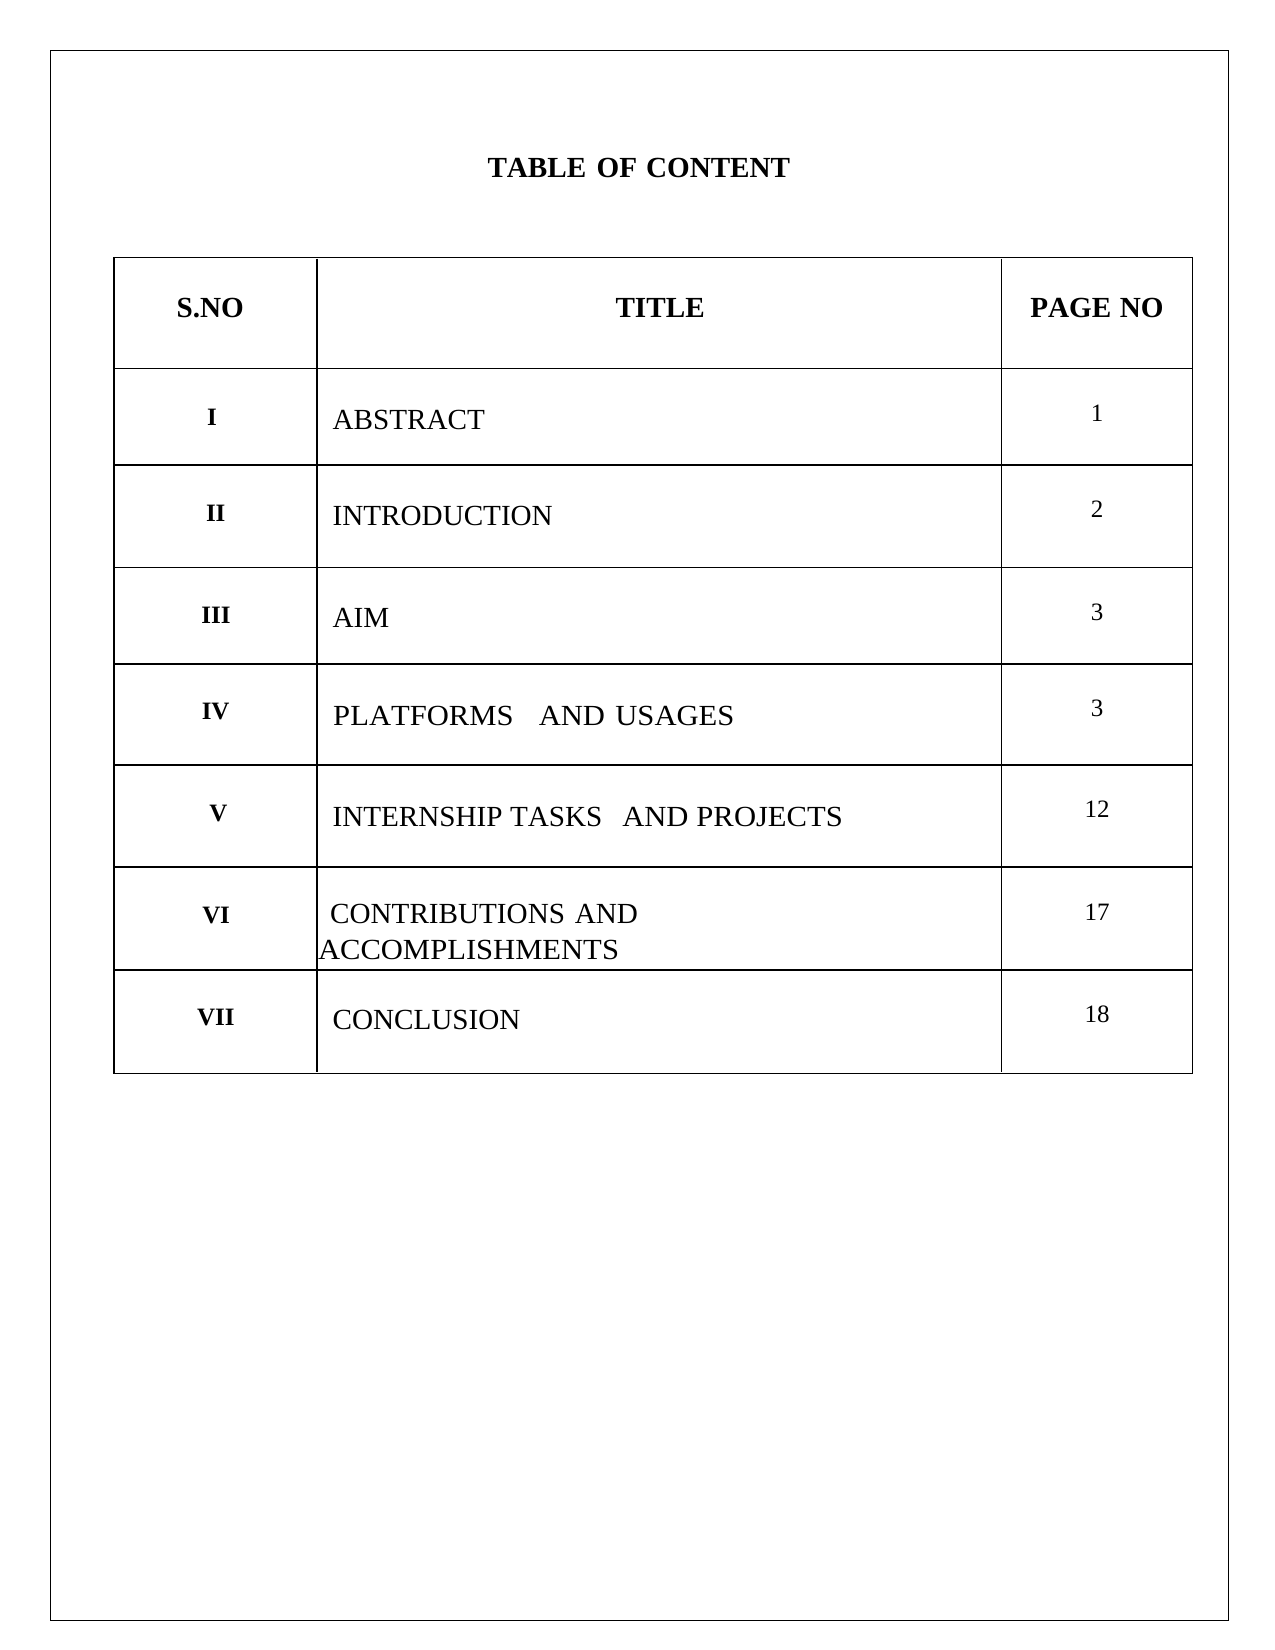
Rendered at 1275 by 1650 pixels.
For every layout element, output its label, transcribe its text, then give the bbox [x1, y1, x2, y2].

table_cell INTERNSHIP TASKS AND PROJECTS [318, 766, 1001, 866]
table_cell 2 [1002, 466, 1192, 567]
table_cell CONTRIBUTIONS AND ACCOMPLISHMENTS [318, 868, 1001, 969]
table_cell VI [115, 868, 316, 969]
table_cell 12 [1002, 766, 1192, 866]
table_cell 18 [1002, 971, 1192, 1072]
table_cell VII [115, 971, 316, 1072]
table_cell ABSTRACT [318, 369, 1001, 464]
table_cell III [115, 568, 316, 663]
text TABLE OF CONTENT [164, 151, 1113, 184]
table_cell II [115, 466, 316, 567]
table_cell IV [115, 665, 316, 764]
table_header PAGE NO [1002, 258, 1192, 367]
table_cell 17 [1002, 868, 1192, 969]
table_cell CONCLUSION [318, 971, 1001, 1072]
table_cell 3 [1002, 665, 1192, 764]
table_cell V [115, 766, 316, 866]
table_header TITLE [318, 258, 1001, 367]
table_cell I [115, 369, 316, 464]
table_cell AIM [318, 568, 1001, 663]
table_cell 1 [1002, 369, 1192, 464]
table_cell PLATFORMS AND USAGES [318, 665, 1001, 764]
table_cell 3 [1002, 568, 1192, 663]
table_cell INTRODUCTION [318, 466, 1001, 567]
table_header S.NO [115, 258, 317, 367]
